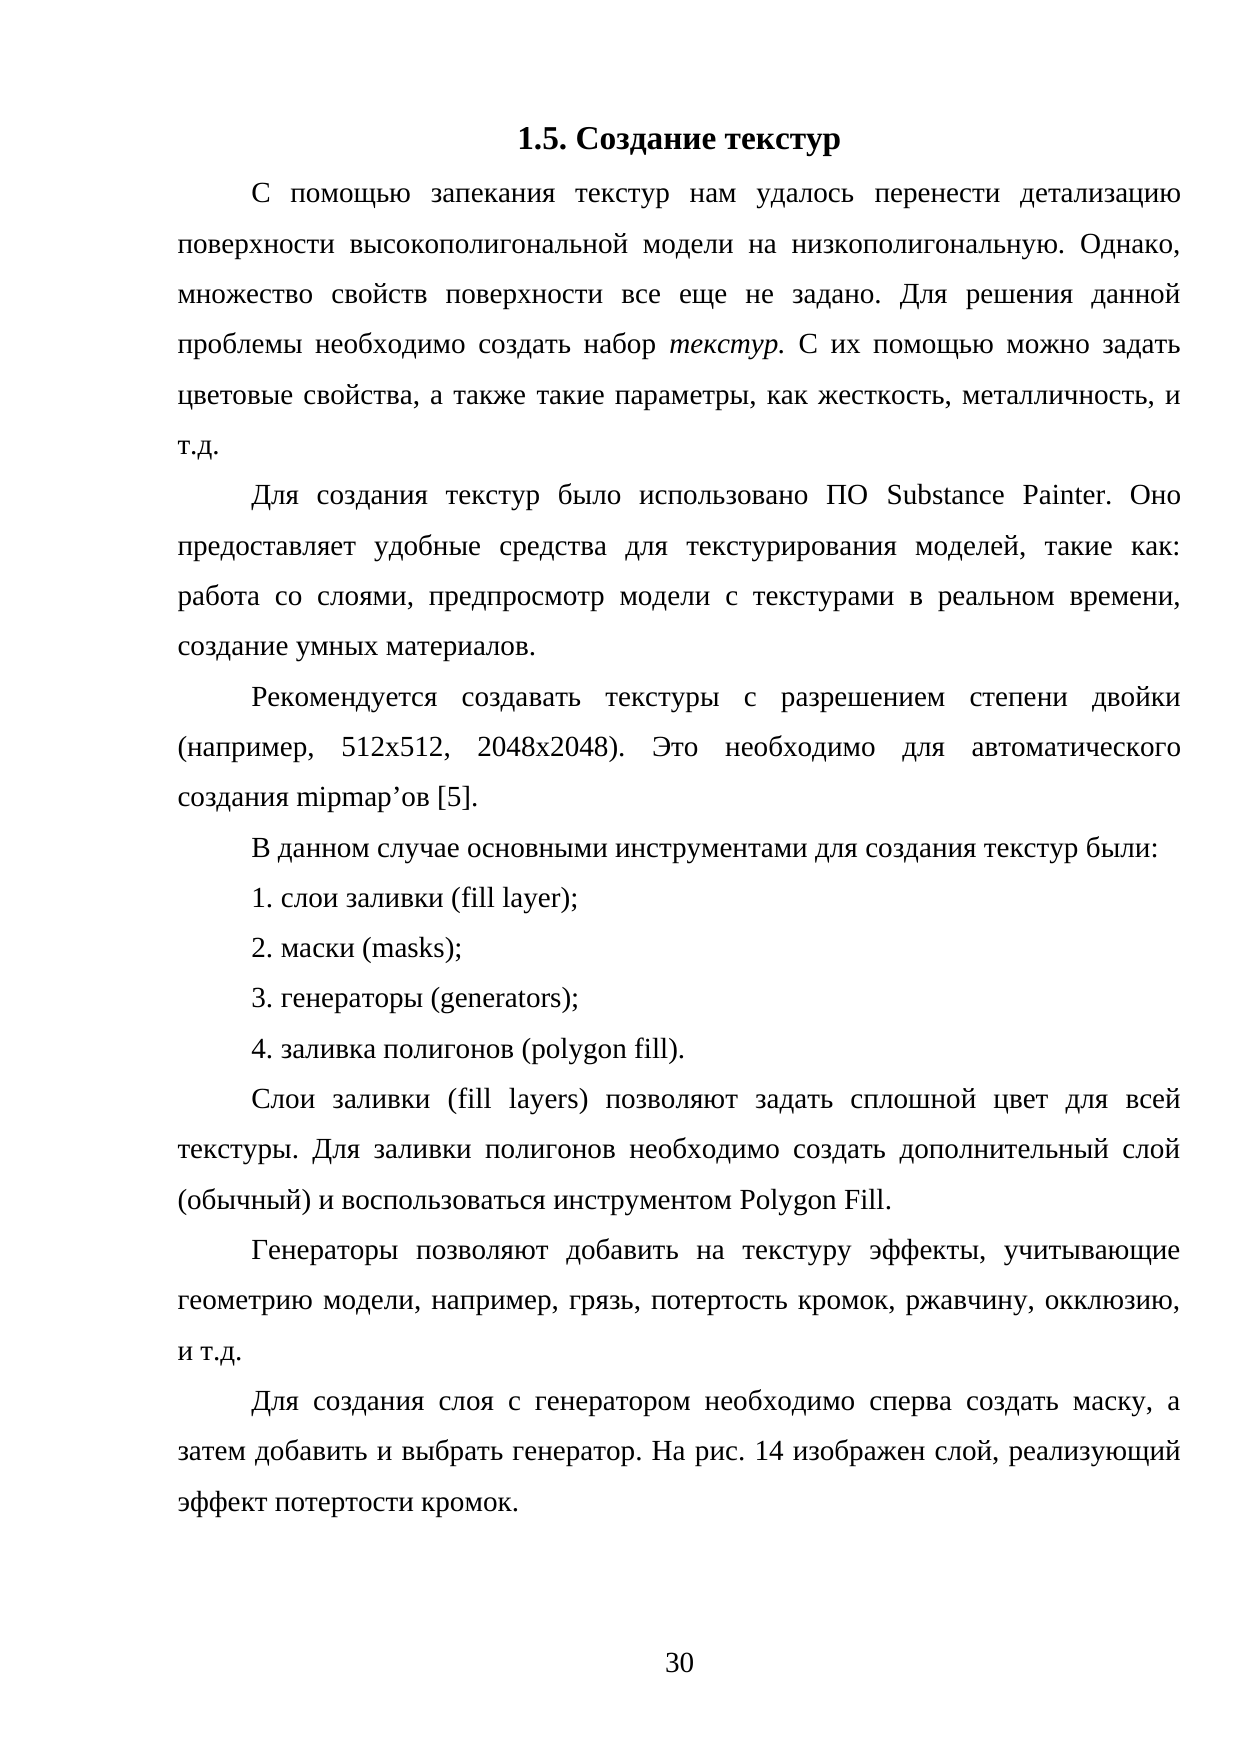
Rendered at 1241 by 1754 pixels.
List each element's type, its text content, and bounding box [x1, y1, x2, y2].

list слои заливки (fill layer); [251, 880, 1181, 913]
list генераторы (generators); [251, 981, 1181, 1014]
text Генераторы позволяют добавить на текстуру эффекты, учитывающие геометрию модели, например, грязь, потертость кромок, ржавчину, окклюзию, и т.д. [177, 1232, 1181, 1366]
text С помощью запекания текстур нам удалось перенести детализацию поверхности высокополигональной модели на низкополигональную. Однако, множество свойств поверхности все еще не задано. Для решения данной проблемы необходимо создать набор текстур. С их помощью можно задать цветовые свойства, а также такие параметры, как жесткость, металличность, и т.д. [177, 176, 1181, 461]
list заливка полигонов (polygon fill). [251, 1031, 1181, 1064]
text 1.5. Создание текстур [177, 118, 1181, 156]
text Для создания слоя с генератором необходимо сперва создать маску, а затем добавить и выбрать генератор. На рис. 14 изображен слой, реализующий эффект потертости кромок. [177, 1383, 1181, 1517]
text Слои заливки (fill layers) позволяют задать сплошной цвет для всей текстуры. Для заливки полигонов необходимо создать дополнительный слой (обычный) и воспользоваться инструментом Polygon Fill. [177, 1081, 1181, 1215]
text Для создания текстур было использовано ПО Substance Painter. Оно предоставляет удобные средства для текстурирования моделей, такие как: работа со слоями, предпросмотр модели с текстурами в реальном времени, создание умных материалов. [177, 477, 1181, 662]
text В данном случае основными инструментами для создания текстур были: [177, 830, 1181, 863]
list маски (masks); [251, 930, 1181, 964]
text Рекомендуется создавать текстуры с разрешением степени двойки (например, 512x512, 2048x2048). Это необходимо для автоматического создания mipmap’ов [5]. [177, 679, 1181, 813]
